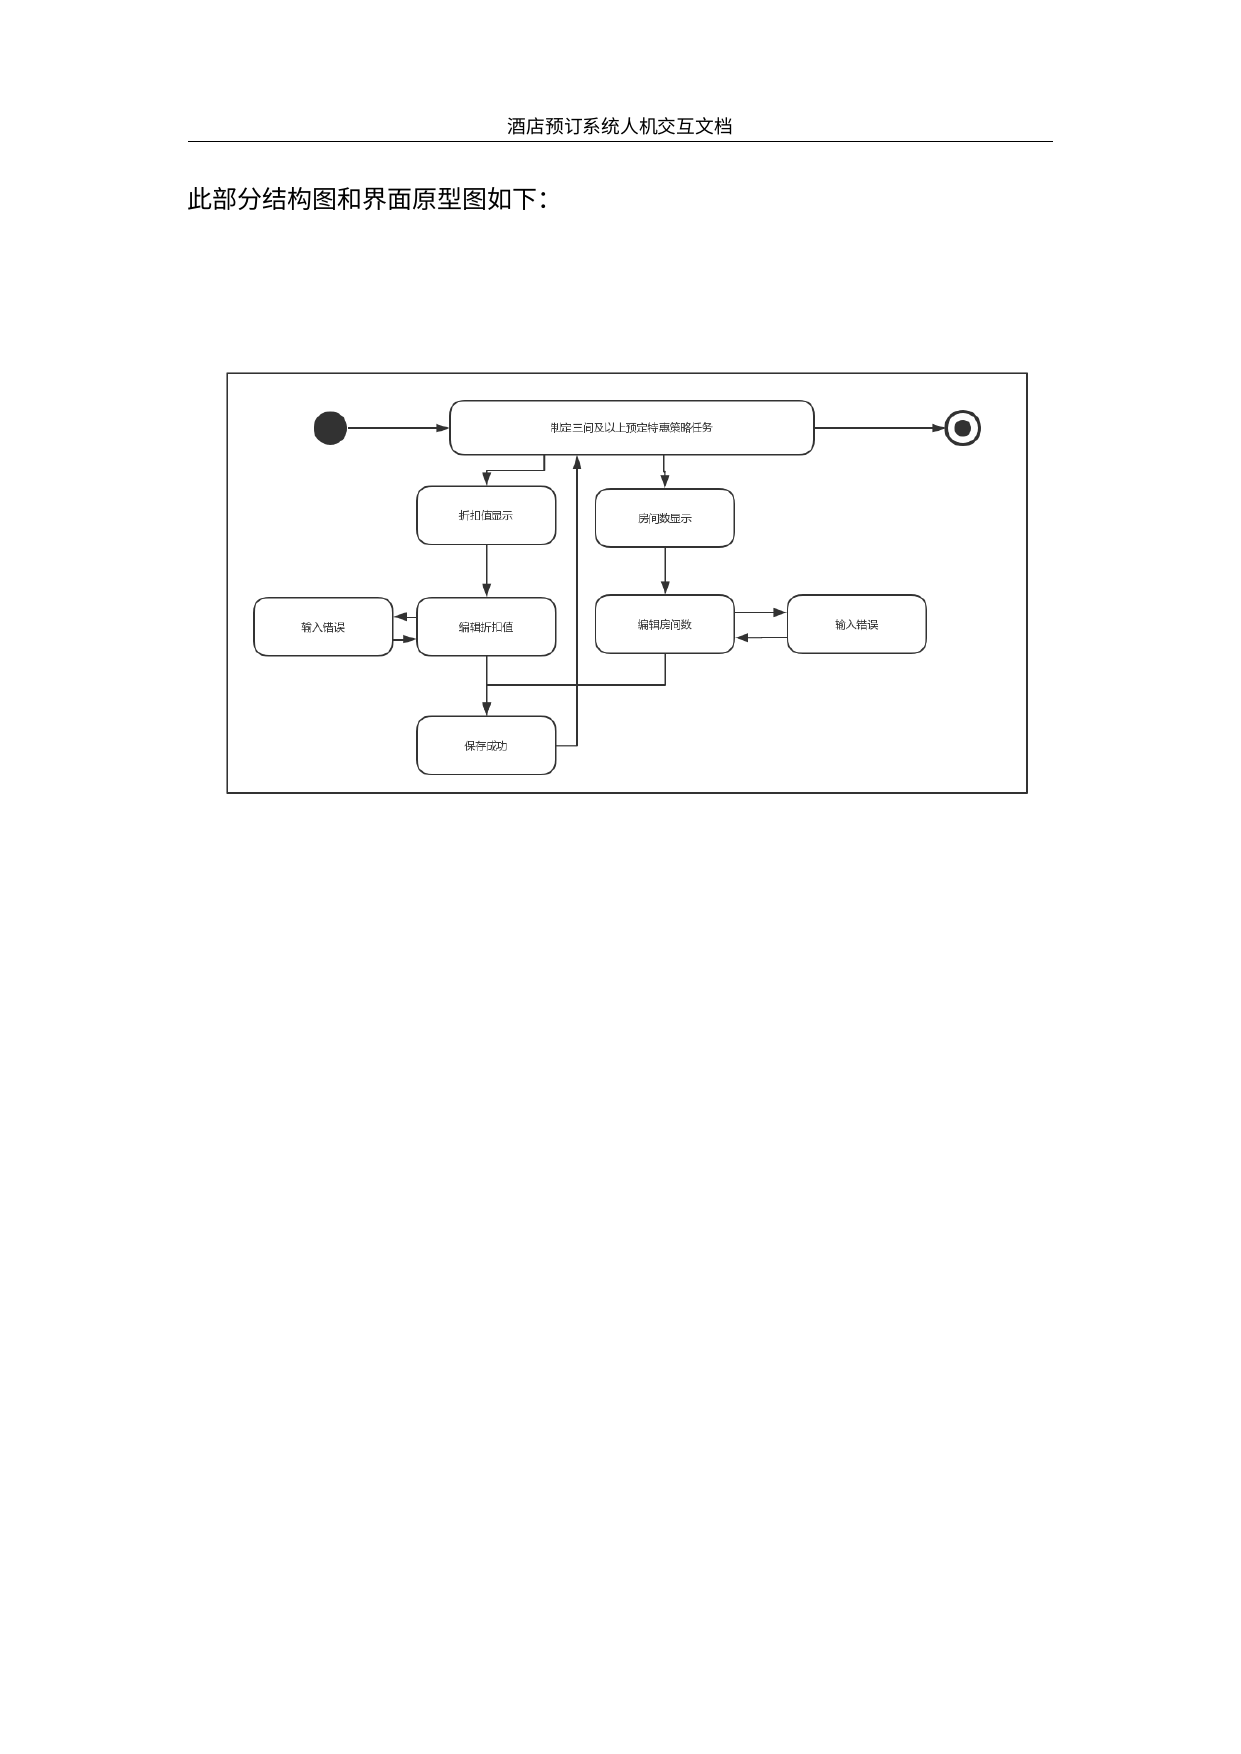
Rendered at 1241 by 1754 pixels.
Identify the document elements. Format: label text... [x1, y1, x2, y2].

picture [187, 333, 1053, 819]
text 此部分结构图和界面原型图如下： [187, 164, 1053, 232]
